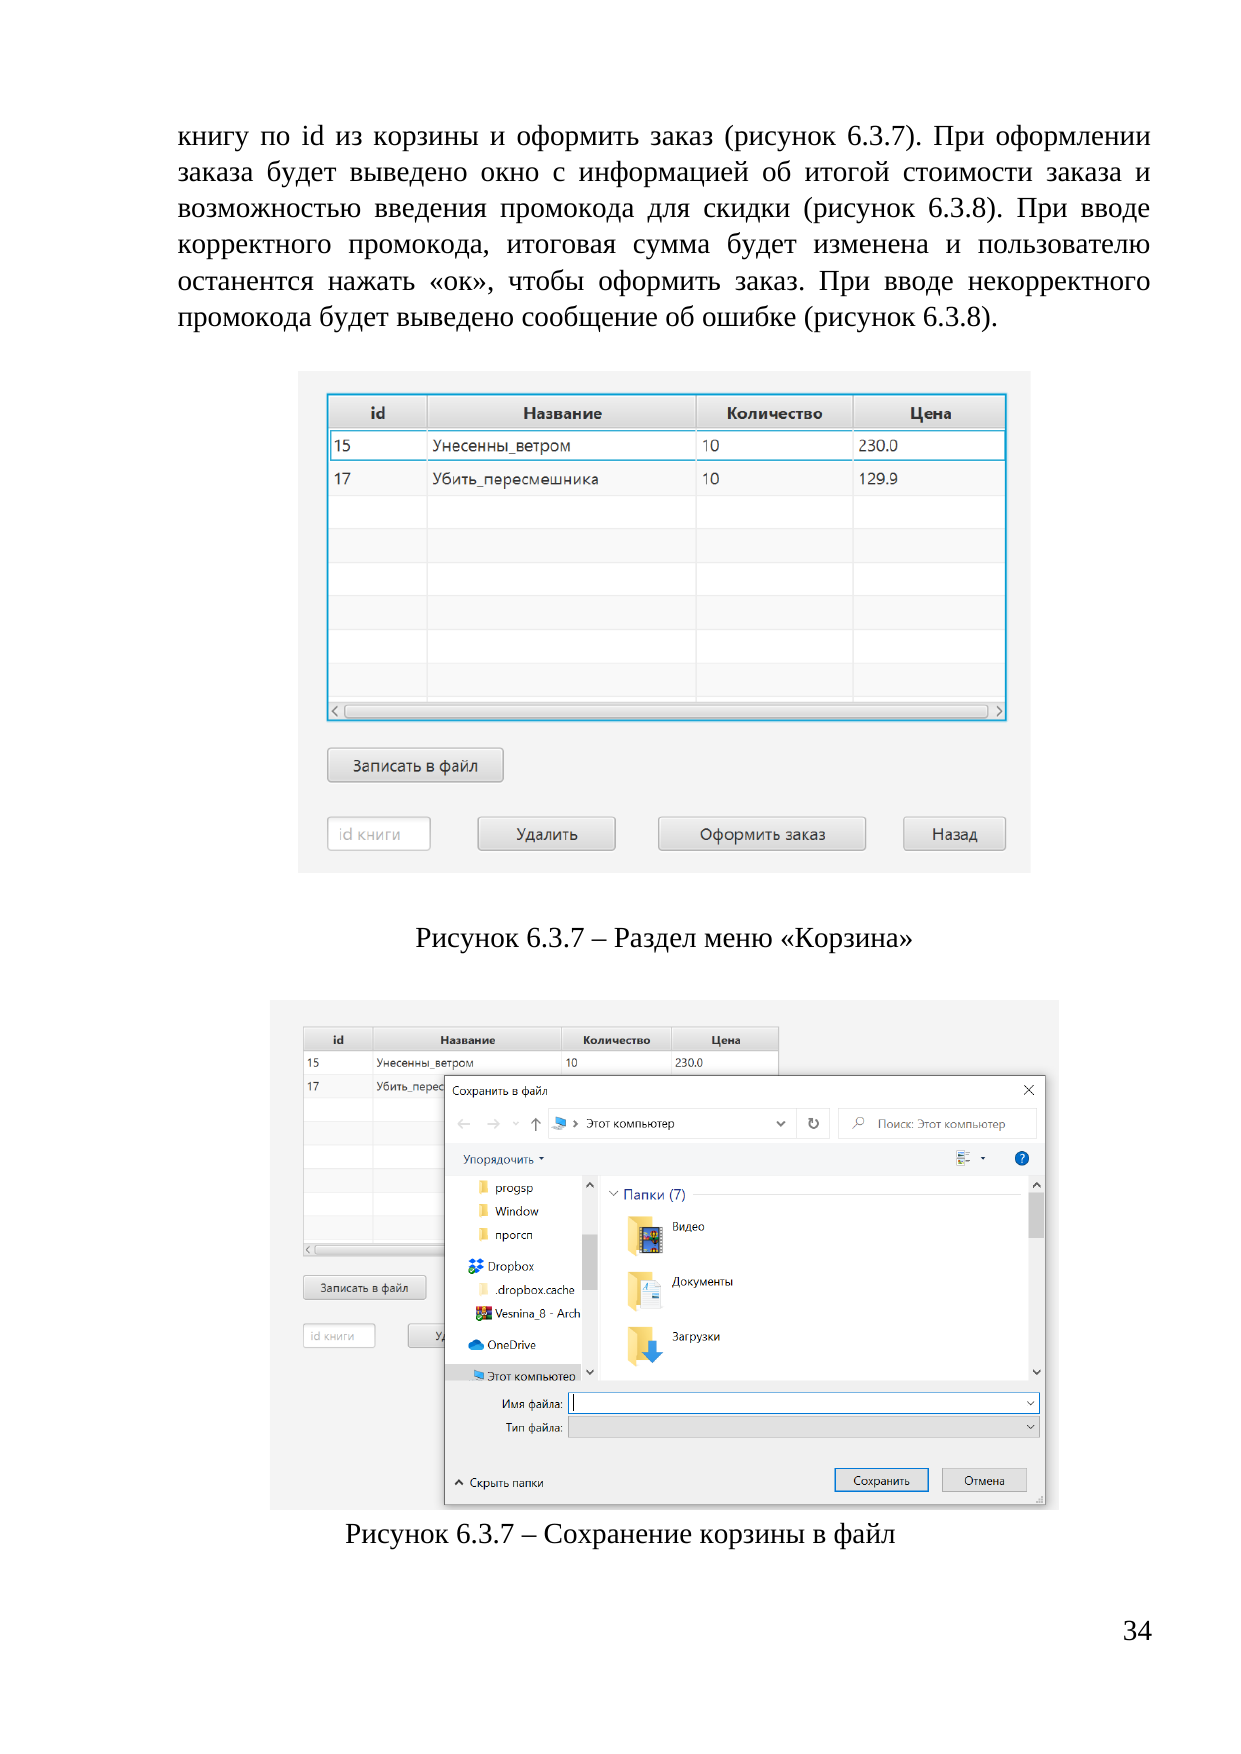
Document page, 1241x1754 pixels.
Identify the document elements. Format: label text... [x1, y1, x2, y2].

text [177, 118, 1152, 332]
picture [269, 1000, 1059, 1510]
text Рисунок 6.3.7 – Сохранение корзины в файл [177, 1516, 1152, 1550]
text Рисунок 6.3.7 – Раздел меню «Корзина» [177, 920, 1152, 954]
picture [298, 371, 1031, 873]
